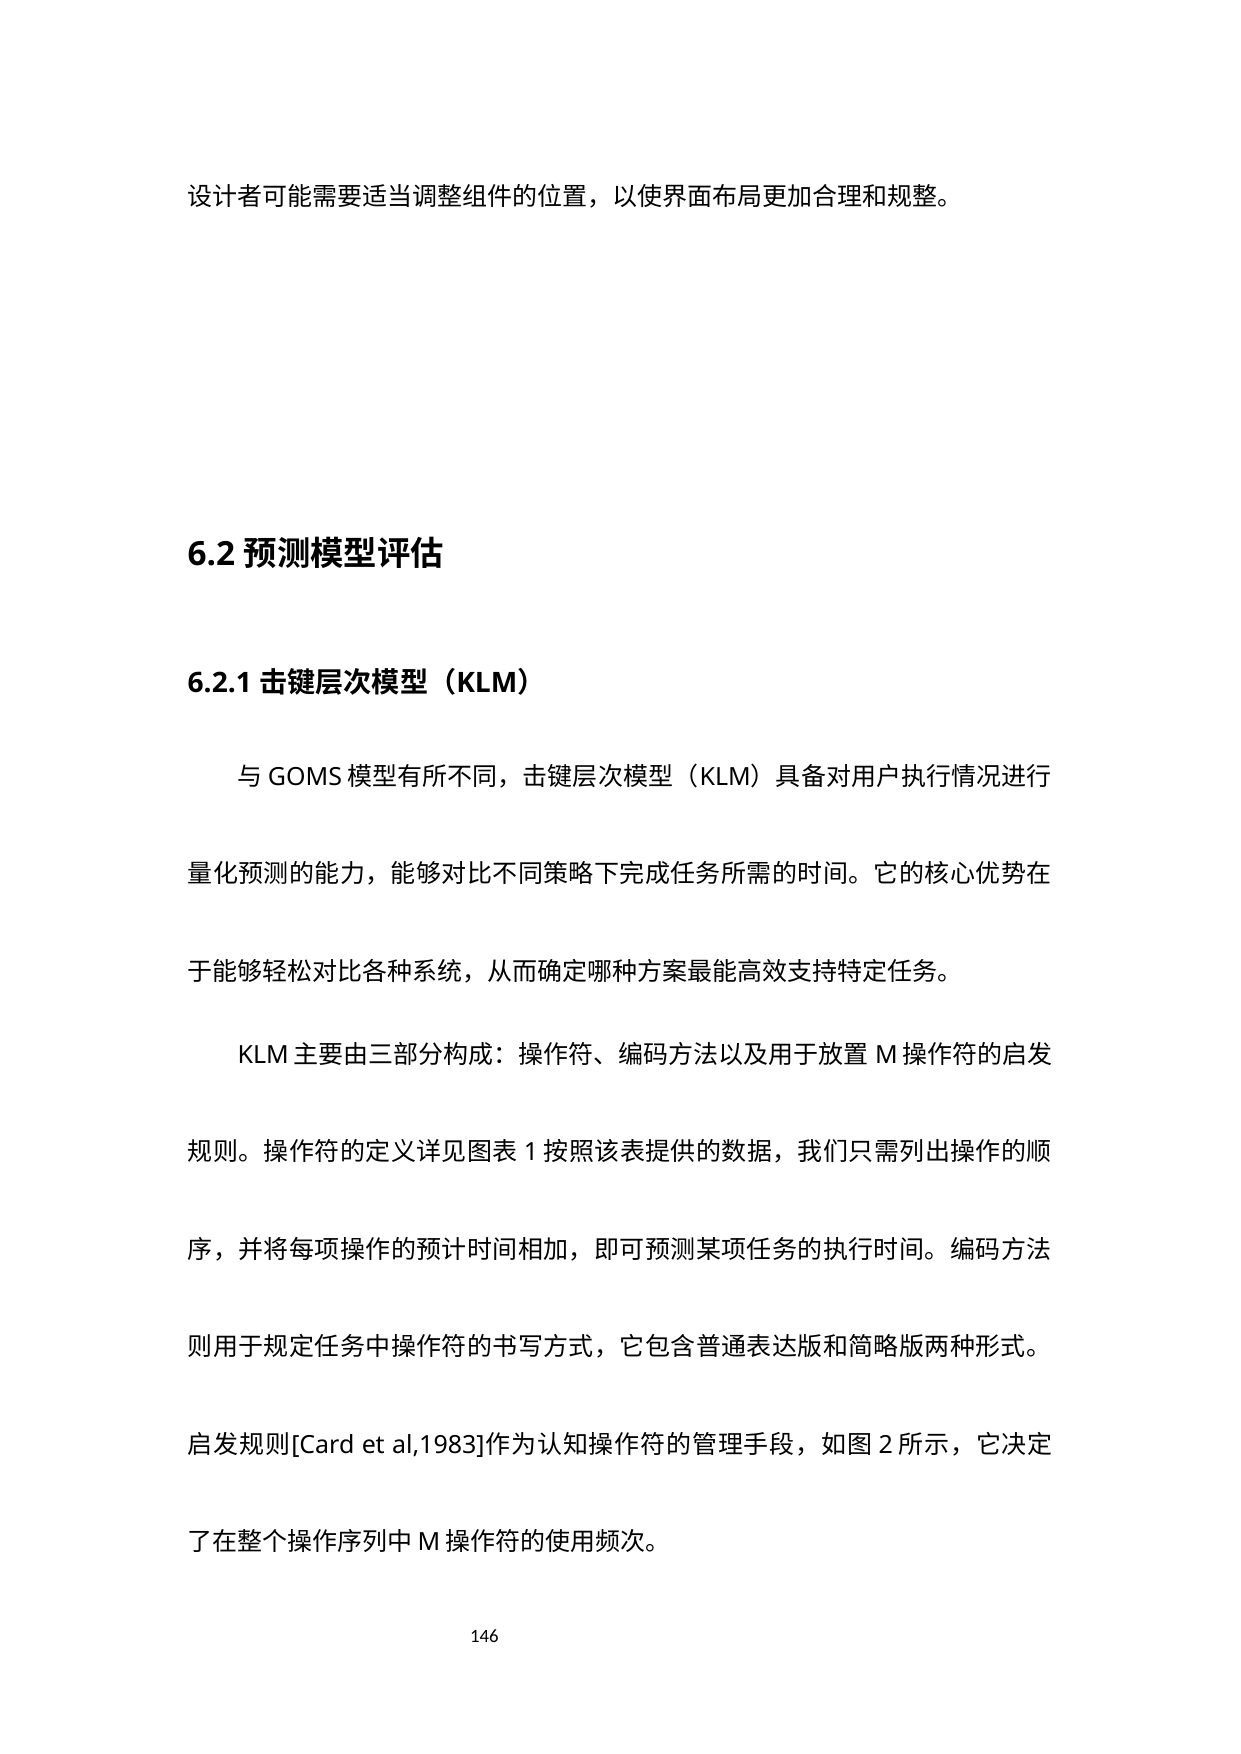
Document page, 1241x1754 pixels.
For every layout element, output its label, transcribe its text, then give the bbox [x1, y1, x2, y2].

text KLM主要由三部分构成：操作符、编码方法以及用于放置M操作符的启发规则。操作符的定义详见图表1按照该表提供的数据，我们只需列出操作的顺序，并将每项操作的预计时间相加，即可预测某项任务的执行时间。编码方法则用于规定任务中操作符的书写方式，它包含普通表达版和简略版两种形式。启发规则[Card et al,1983]作为认知操作符的管理手段，如图2所示，它决定了在整个操作序列中M操作符的使用频次。 [187, 1020, 1053, 1572]
text 与GOMS模型有所不同，击键层次模型（KLM）具备对用户执行情况进行量化预测的能力，能够对比不同策略下完成任务所需的时间。它的核心优势在于能够轻松对比各种系统，从而确定哪种方案最能高效支持特定任务。 [187, 742, 1053, 1002]
subtitle 6.2.1 击键层次模型（KLM） [187, 648, 1053, 713]
subtitle 6.2 预测模型评估 [187, 518, 1053, 583]
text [187, 162, 1053, 227]
